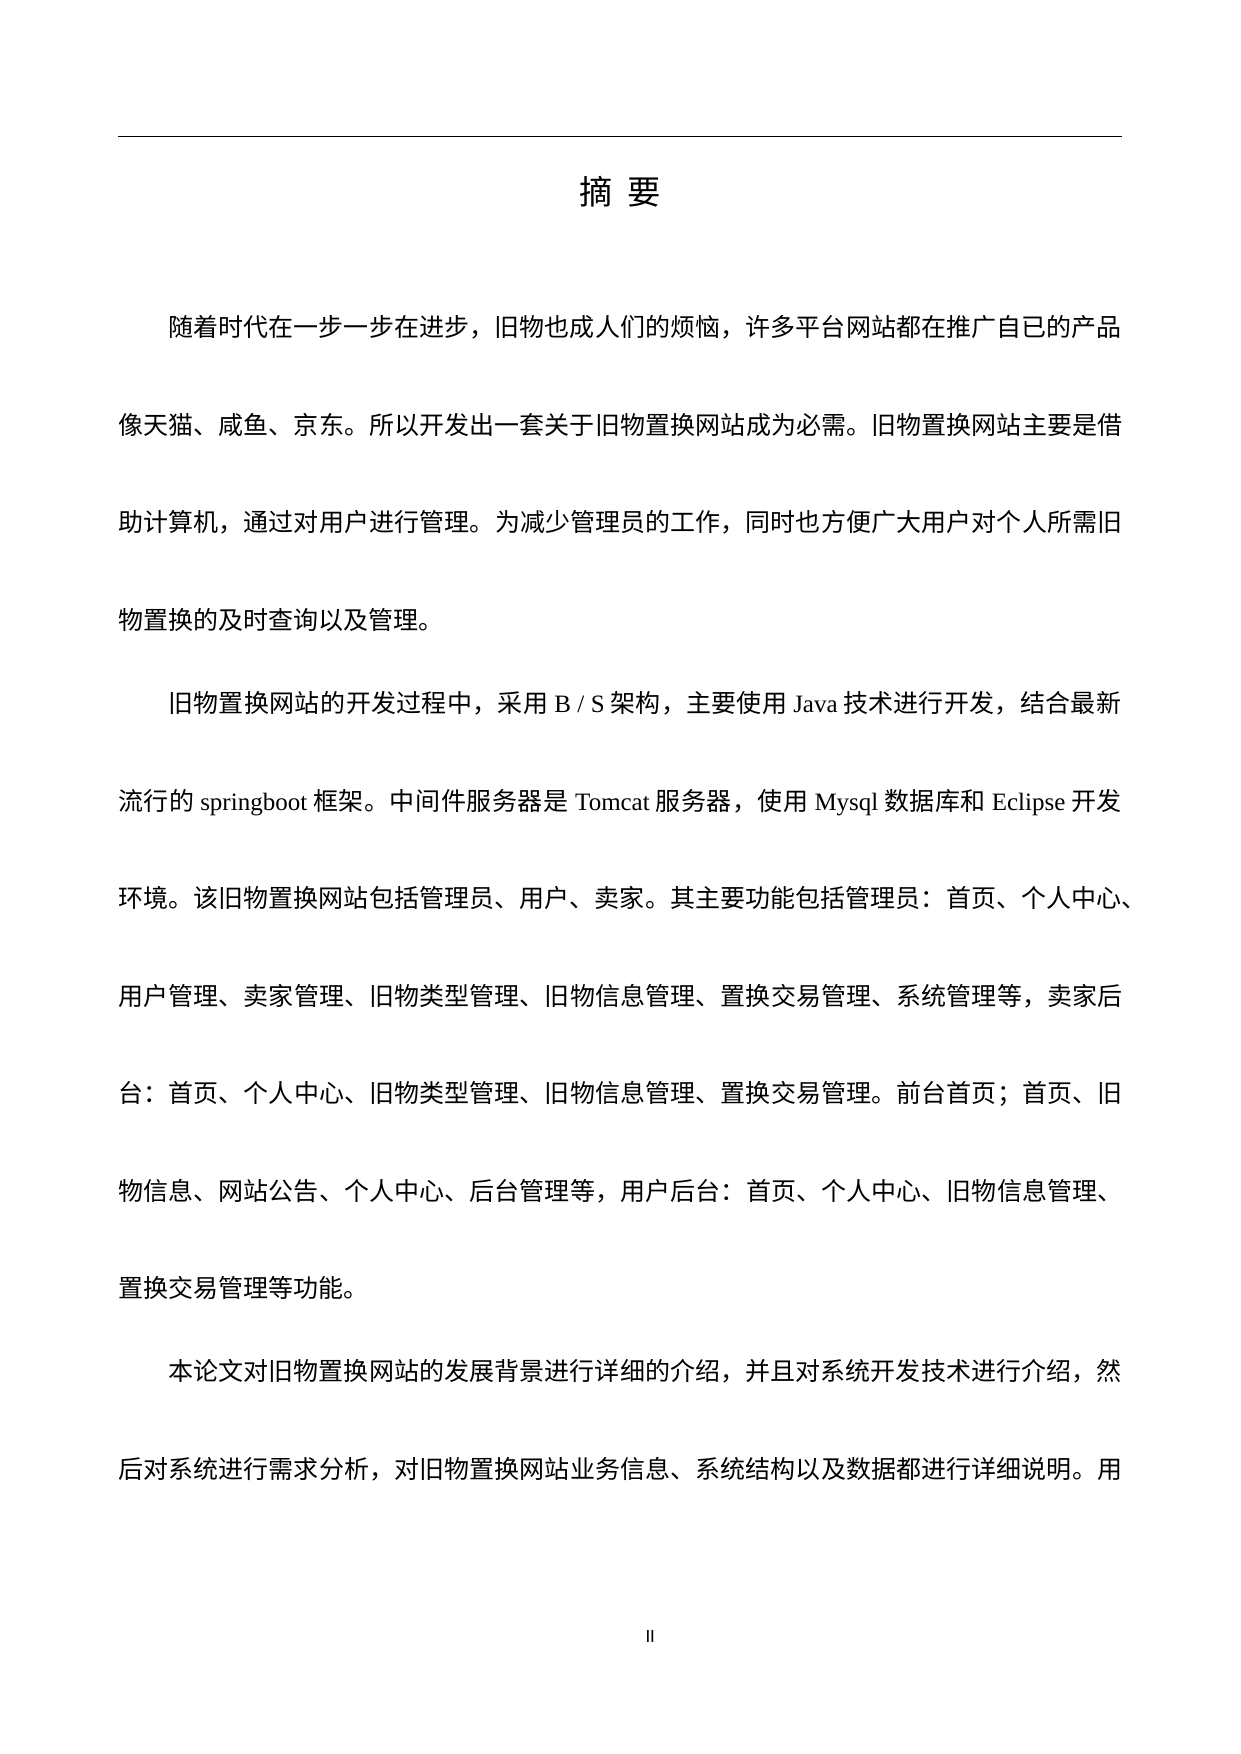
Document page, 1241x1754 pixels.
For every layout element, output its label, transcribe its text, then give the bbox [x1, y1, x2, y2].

text 旧物置换网站的开发过程中，采用B / S架构，主要使用Java技术进行开发，结合最新流行的springboot框架。中间件服务器是Tomcat服务器，使用Mysql数据库和Eclipse开发 环境。该旧物置换网站包括管理员、用户、卖家。其主要功能包括管理员：首页、个人中心、用户管理、卖家管理、旧物类型管理、旧物信息管理、置换交易管理、系统管理等，卖家后台：首页、个人中心、旧物类型管理、旧物信息管理、置换交易管理。前台首页；首页、旧物信息、网站公告、个人中心、后台管理等，用户后台：首页、个人中心、旧物信息管理、置换交易管理等功能。 [118, 669, 1122, 1319]
text 摘 要 [118, 157, 1122, 222]
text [118, 1337, 1122, 1500]
text 随着时代在一步一步在进步，旧物也成人们的烦恼，许多平台网站都在推广自已的产品像天猫、咸鱼、京东。所以开发出一套关于旧物置换网站成为必需。旧物置换网站主要是借助计算机，通过对用户进行管理。为减少管理员的工作，同时也方便广大用户对个人所需旧物置换的及时查询以及管理。 [118, 293, 1122, 651]
